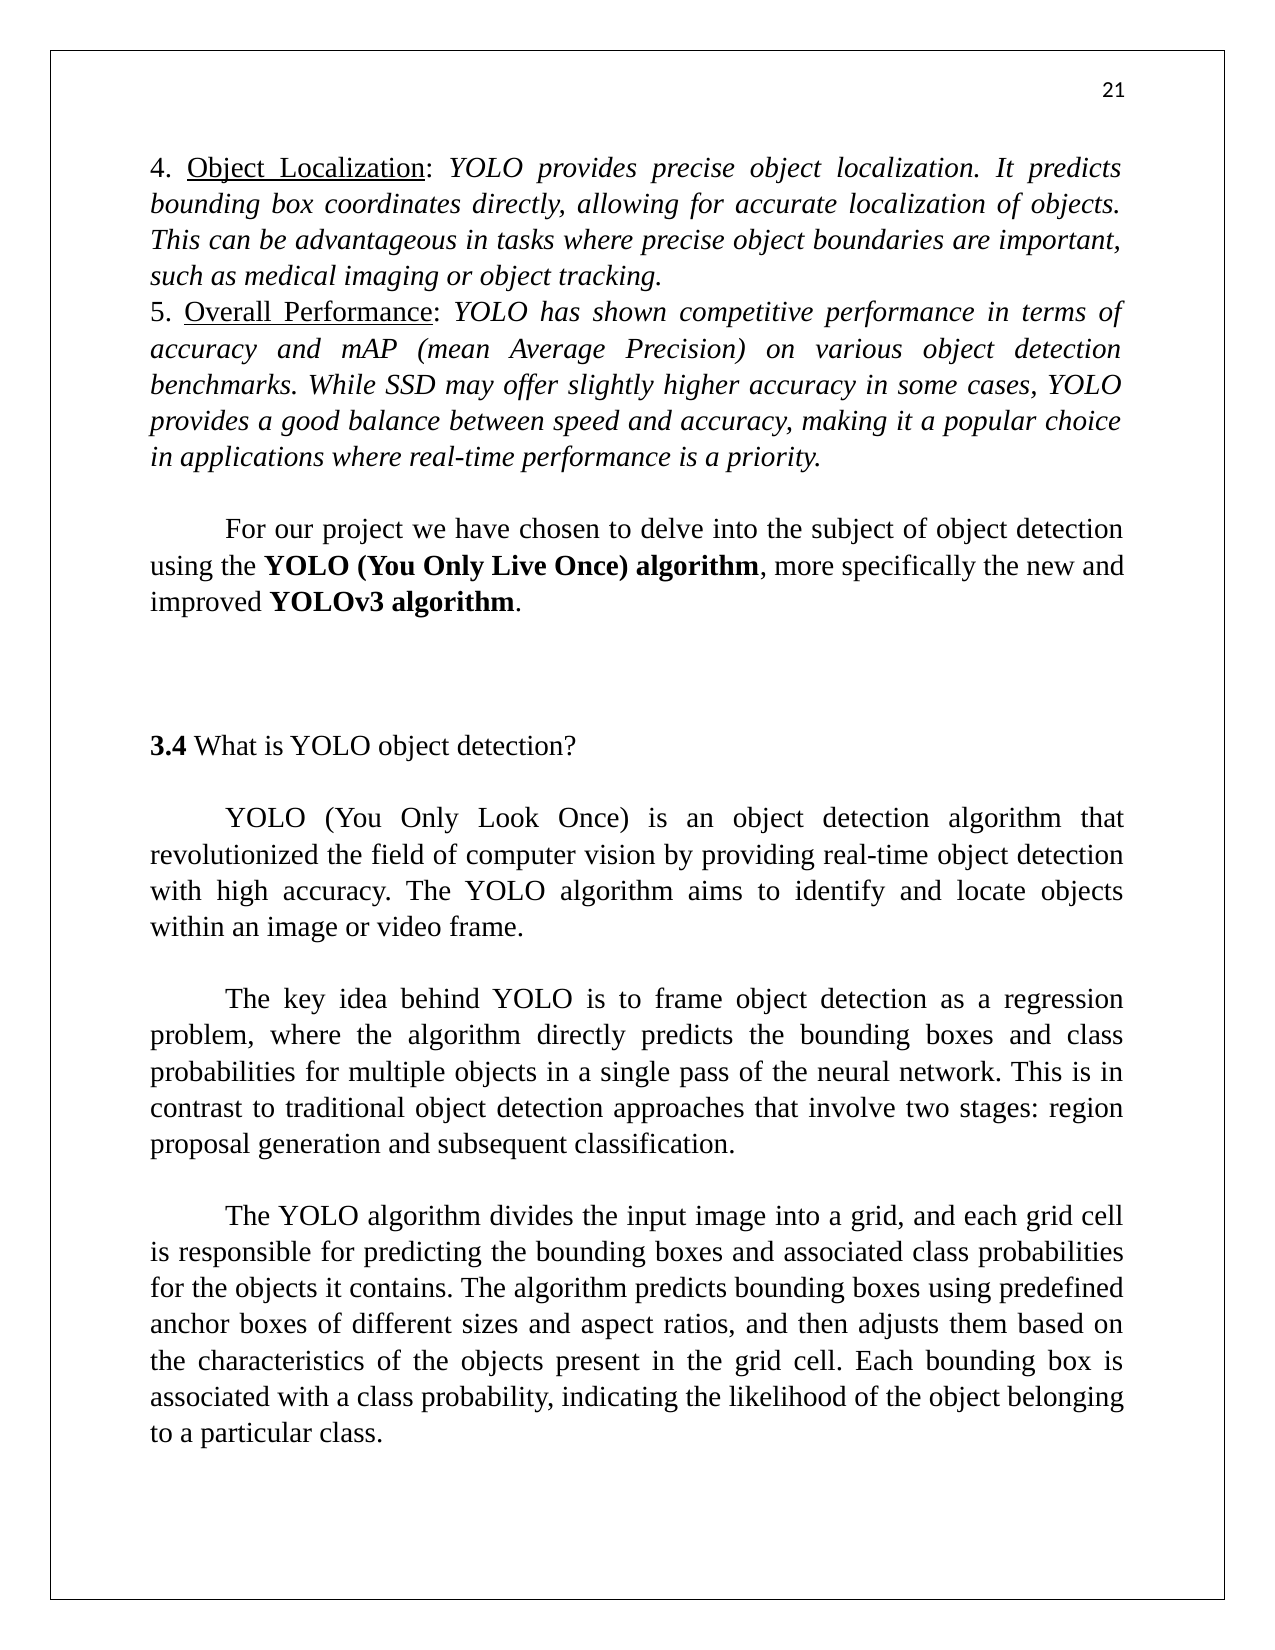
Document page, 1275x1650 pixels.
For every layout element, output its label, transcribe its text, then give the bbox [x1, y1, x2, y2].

text 5. Overall Performance: YOLO has shown competitive performance in terms of accuracy and mAP (mean Average Precision) on various object detection benchmarks. While SSD may offer slightly higher accuracy in some cases, YOLO provides a good balance between speed and accuracy, making it a popular choice in applications where real-time performance is a priority. [150, 294, 1125, 473]
text For our project we have chosen to delve into the subject of object detection using the YOLO (You Only Live Once) algorithm, more specifically the new and improved YOLOv3 algorithm. [150, 511, 1125, 617]
text 4. Object Localization: YOLO provides precise object localization. It predicts bounding box coordinates directly, allowing for accurate localization of objects. This can be advantageous in tasks where precise object boundaries are important, such as medical imaging or object tracking. [150, 150, 1125, 292]
text 3.4 What is YOLO object detection? [150, 728, 1125, 762]
text The key idea behind YOLO is to frame object detection as a regression problem, where the algorithm directly predicts the bounding boxes and class probabilities for multiple objects in a single pass of the neural network. This is in contrast to traditional object detection approaches that involve two stages: region proposal generation and subsequent classification. [150, 981, 1125, 1159]
text The YOLO algorithm divides the input image into a grid, and each grid cell is responsible for predicting the bounding boxes and associated class probabilities for the objects it contains. The algorithm predicts bounding boxes using predefined anchor boxes of different sizes and aspect ratios, and then adjusts them based on the characteristics of the objects present in the grid cell. Each bounding box is associated with a class probability, indicating the likelihood of the object belonging to a particular class. [150, 1198, 1125, 1449]
text YOLO (You Only Look Once) is an object detection algorithm that revolutionized the field of computer vision by providing real-time object detection with high accuracy. The YOLO algorithm aims to identify and locate objects within an image or video frame. [150, 801, 1125, 943]
